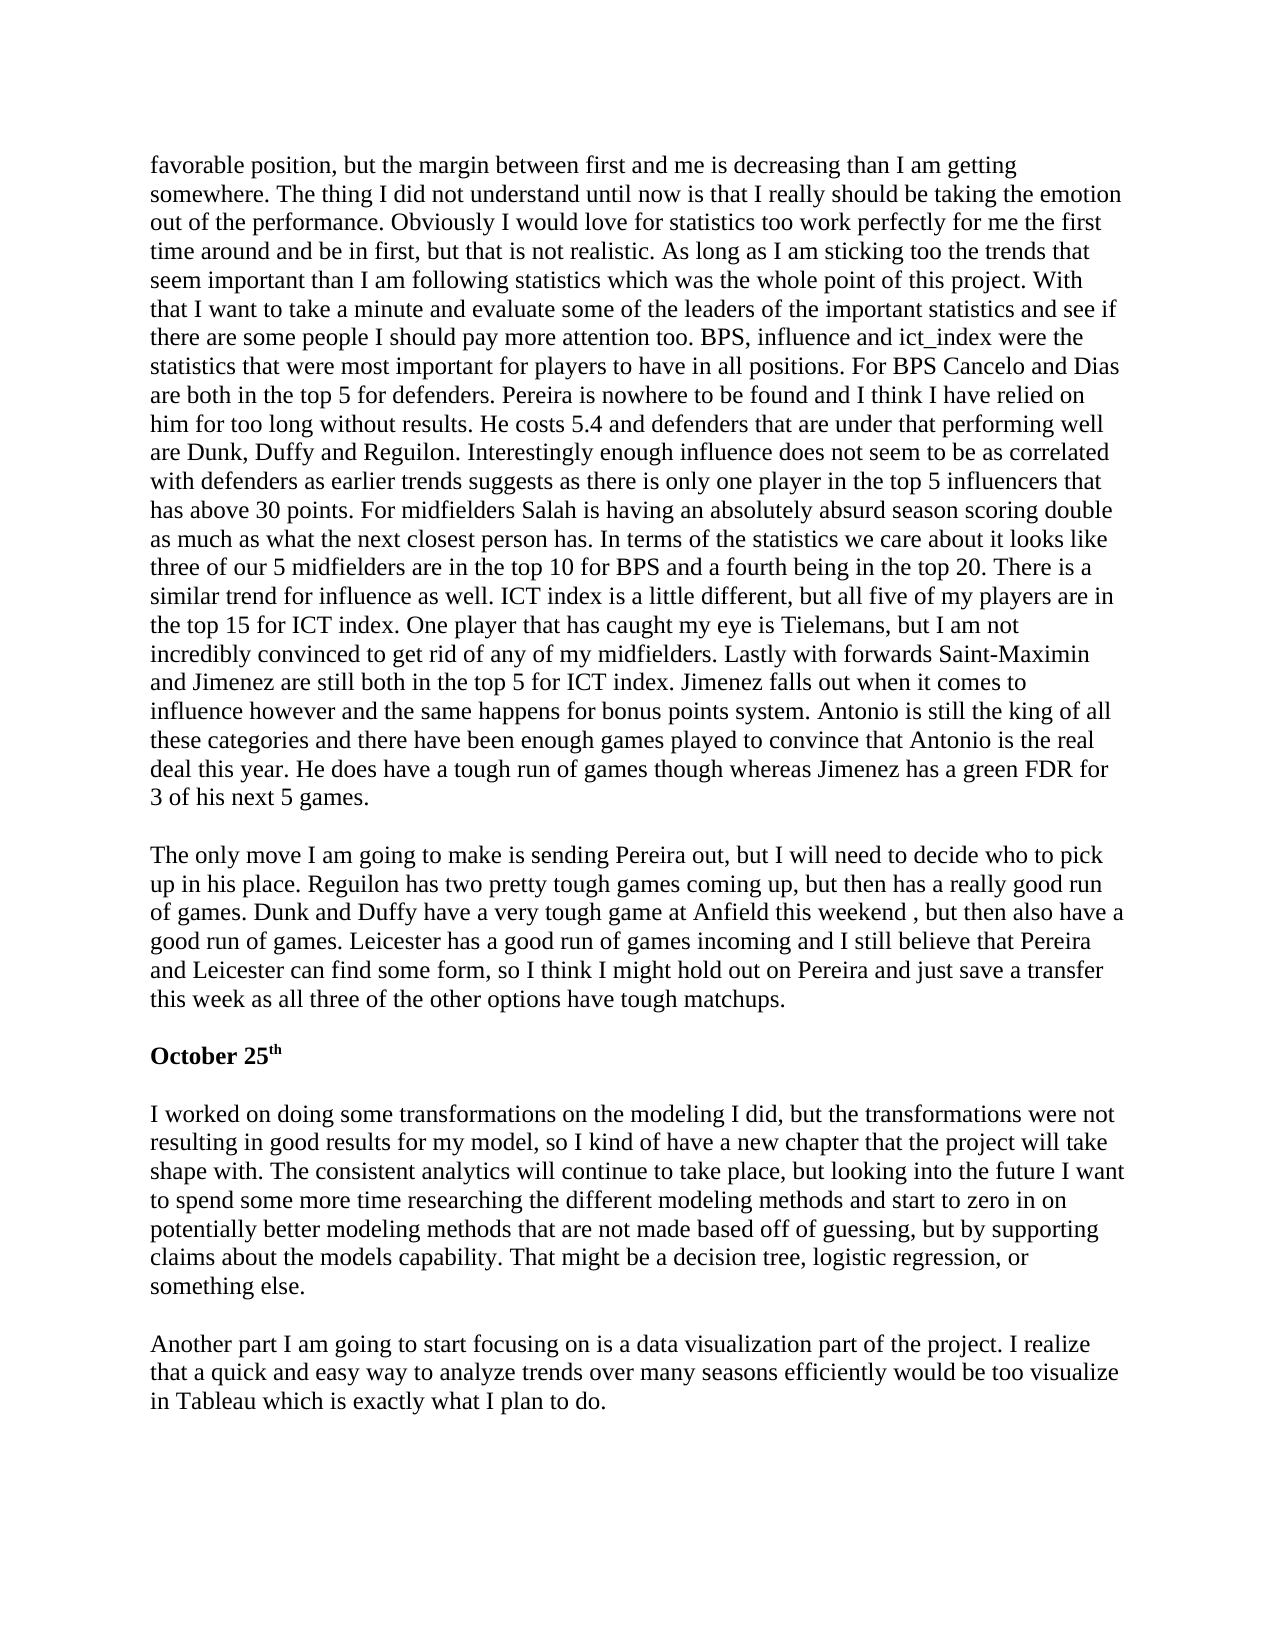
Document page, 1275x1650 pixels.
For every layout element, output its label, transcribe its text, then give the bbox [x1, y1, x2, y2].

text October 25th [150, 1041, 1125, 1070]
text The only move I am going to make is sending Pereira out, but I will need to decide who to pick up in his place. Reguilon has two pretty tough games coming up, but then has a really good run of games. Dunk and Duffy have a very tough game at Anfield this weekend , but then also have a good run of games. Leicester has a good run of games incoming and I still believe that Pereira and Leicester can find some form, so I think I might hold out on Pereira and just save a transfer this week as all three of the other options have tough matchups. [150, 840, 1125, 1012]
text Another part I am going to start focusing on is a data visualization part of the project. I realize that a quick and easy way to analyze trends over many seasons efficiently would be too visualize in Tableau which is exactly what I plan to do. [150, 1329, 1125, 1415]
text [150, 150, 1125, 811]
text I worked on doing some transformations on the modeling I did, but the transformations were not resulting in good results for my model, so I kind of have a new chapter that the project will take shape with. The consistent analytics will continue to take place, but looking into the future I want to spend some more time researching the different modeling methods and start to zero in on potentially better modeling methods that are not made based off of guessing, but by supporting claims about the models capability. That might be a decision tree, logistic regression, or something else. [150, 1099, 1125, 1300]
